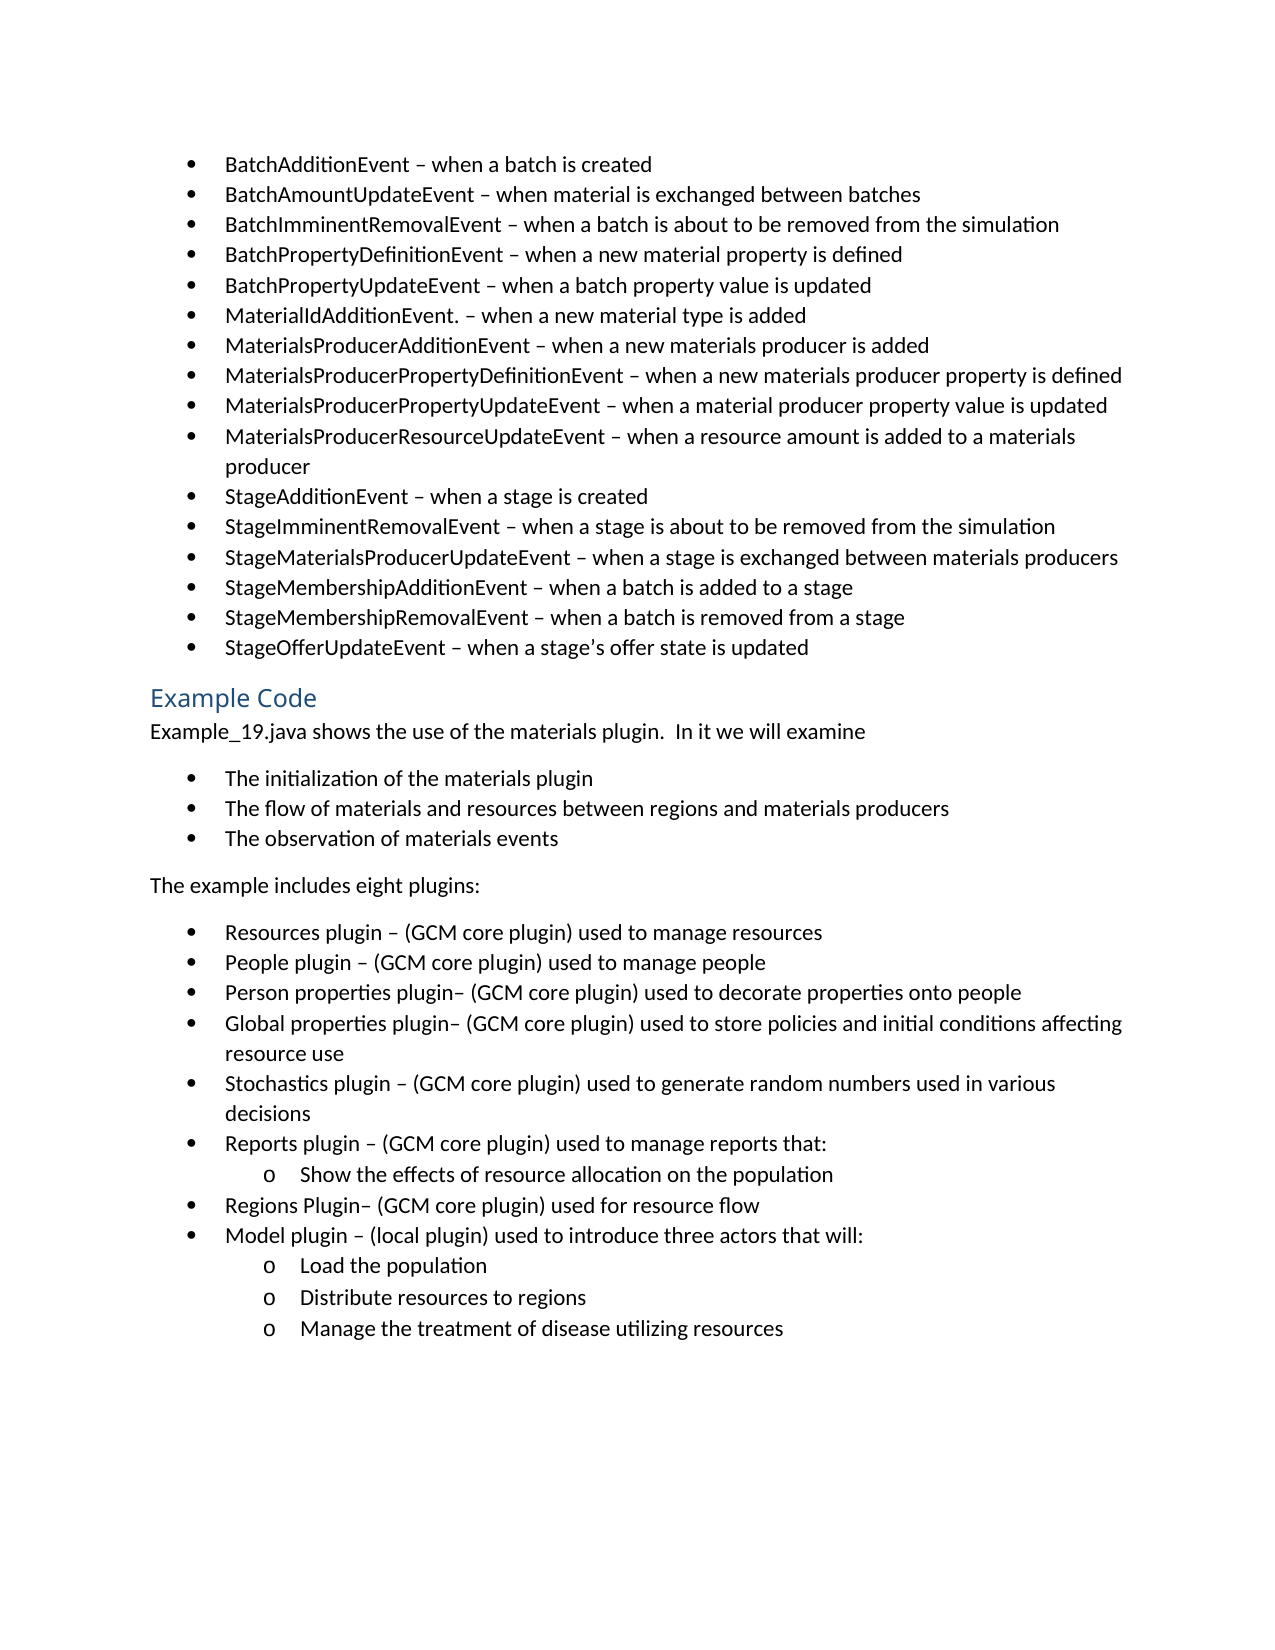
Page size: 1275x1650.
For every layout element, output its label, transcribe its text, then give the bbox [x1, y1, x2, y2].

list StageMembershipAdditionEvent – when a batch is added to a stage [187, 573, 1125, 601]
list Stochastics plugin – (GCM core plugin) used to generate random numbers used in various decisions [187, 1069, 1125, 1127]
subtitle Example Code [150, 680, 1125, 714]
list BatchAdditionEvent – when a batch is created [187, 150, 1125, 178]
list MaterialsProducerPropertyUpdateEvent – when a material producer property value is updated [187, 392, 1125, 420]
list Load the population [262, 1252, 1125, 1281]
list The observation of materials events [187, 824, 1125, 852]
list StageMaterialsProducerUpdateEvent – when a stage is exchanged between materials producers [187, 543, 1125, 571]
list Regions Plugin– (GCM core plugin) used for resource flow [187, 1191, 1125, 1219]
list StageAdditionEvent – when a stage is created [187, 482, 1125, 510]
list Resources plugin – (GCM core plugin) used to manage resources [187, 918, 1125, 946]
list Show the effects of resource allocation on the population [262, 1160, 1125, 1189]
list Manage the treatment of disease utilizing resources [262, 1314, 1125, 1344]
list StageImminentRemovalEvent – when a stage is about to be removed from the simulation [187, 512, 1125, 541]
list MaterialIdAdditionEvent. – when a new material type is added [187, 301, 1125, 329]
list The initialization of the materials plugin [187, 764, 1125, 792]
list MaterialsProducerAdditionEvent – when a new materials producer is added [187, 331, 1125, 359]
list BatchPropertyUpdateEvent – when a batch property value is updated [187, 271, 1125, 299]
list MaterialsProducerPropertyDefinitionEvent – when a new materials producer property is defined [187, 361, 1125, 389]
text The example includes eight plugins: [150, 871, 1125, 899]
list Model plugin – (local plugin) used to introduce three actors that will: [187, 1221, 1125, 1249]
list MaterialsProducerResourceUpdateEvent – when a resource amount is added to a materials producer [187, 422, 1125, 480]
list Person properties plugin– (GCM core plugin) used to decorate properties onto people [187, 978, 1125, 1006]
list Distribute resources to regions [262, 1283, 1125, 1312]
list Global properties plugin– (GCM core plugin) used to store policies and initial conditions affecting resource use [187, 1009, 1125, 1067]
list StageMembershipRemovalEvent – when a batch is removed from a stage [187, 603, 1125, 631]
list BatchAmountUpdateEvent – when material is exchanged between batches [187, 180, 1125, 208]
list People plugin – (GCM core plugin) used to manage people [187, 948, 1125, 976]
list Reports plugin – (GCM core plugin) used to manage reports that: [187, 1129, 1125, 1157]
list BatchImminentRemovalEvent – when a batch is about to be removed from the simulation [187, 210, 1125, 238]
list StageOfferUpdateEvent – when a stage’s offer state is updated [187, 633, 1125, 661]
list BatchPropertyDefinitionEvent – when a new material property is defined [187, 241, 1125, 269]
text Example_19.java shows the use of the materials plugin. In it we will examine [150, 717, 1125, 745]
list The flow of materials and resources between regions and materials producers [187, 794, 1125, 822]
